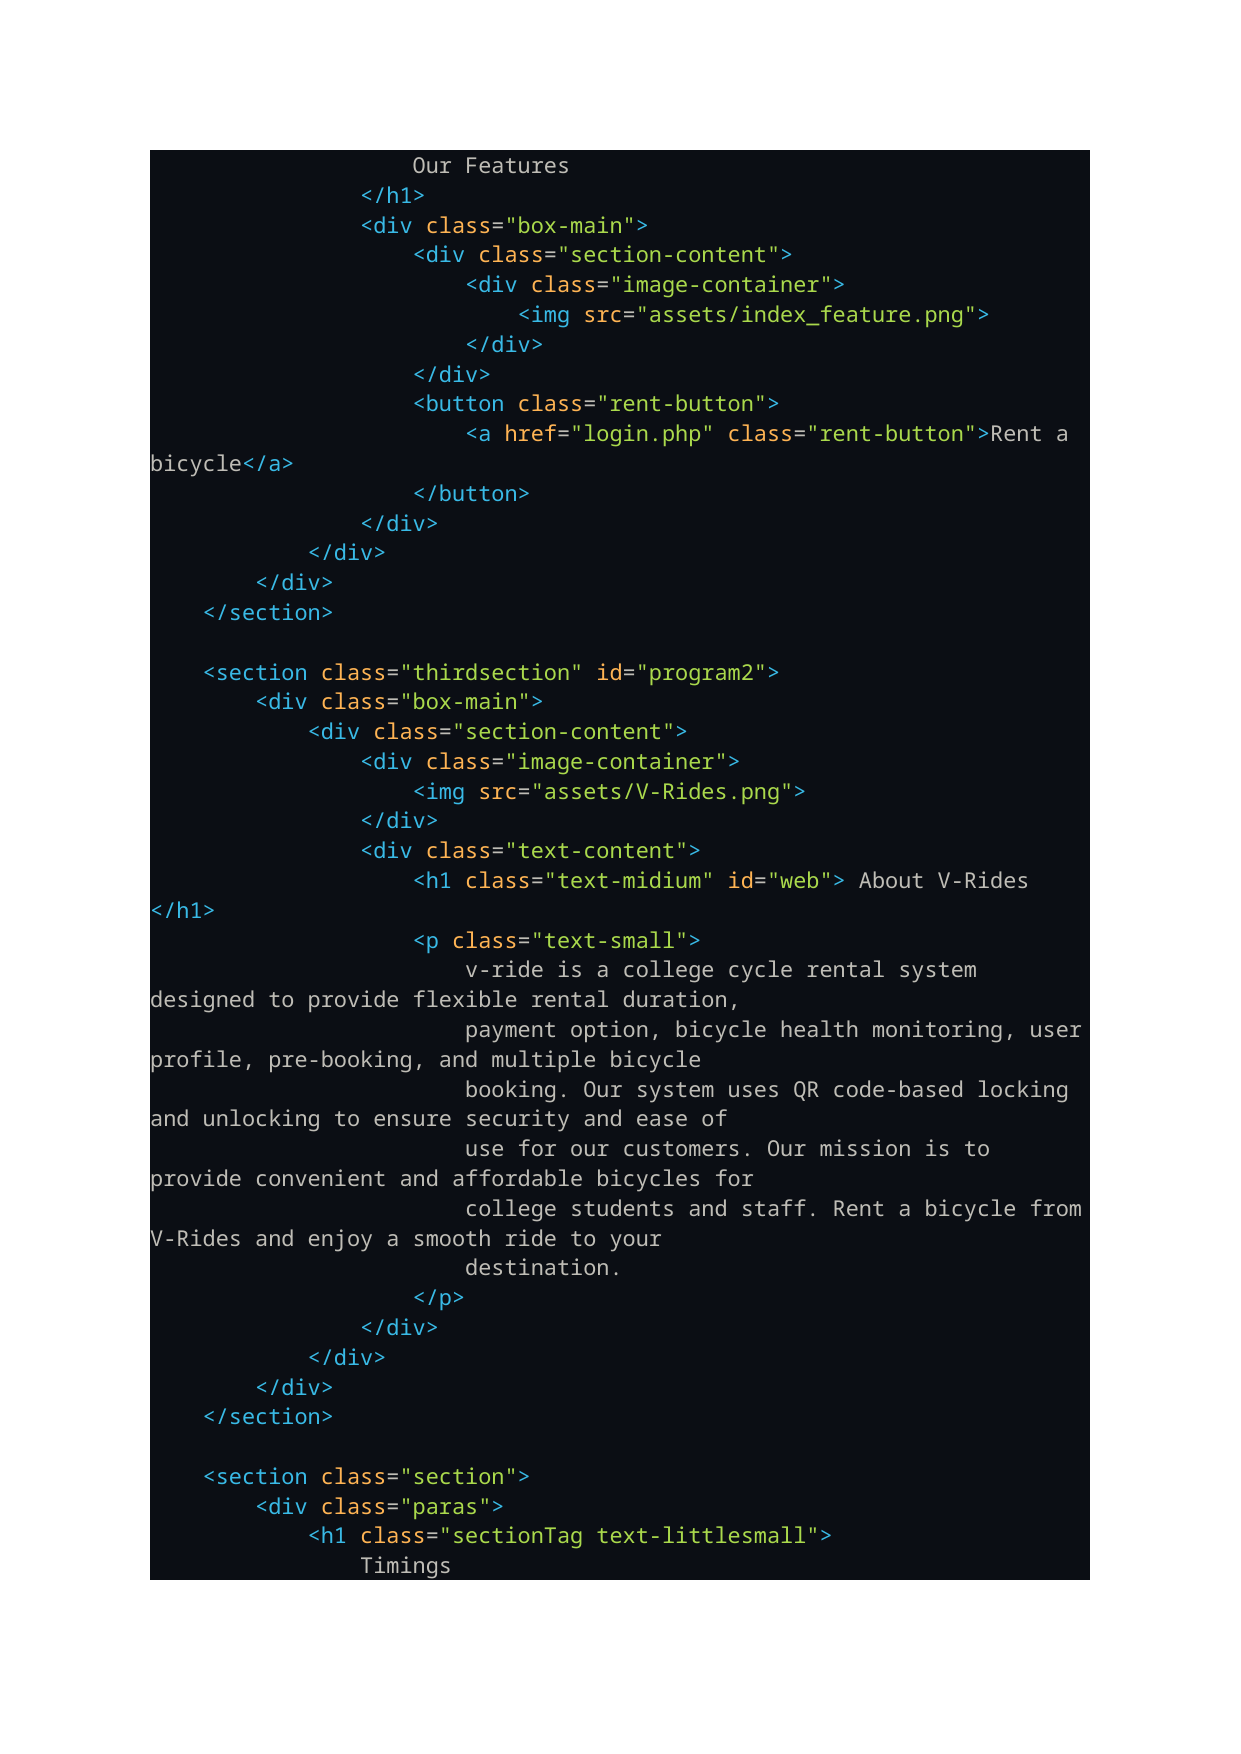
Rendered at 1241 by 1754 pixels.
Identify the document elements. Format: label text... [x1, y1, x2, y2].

text <div class="text-content"> [150, 835, 1090, 865]
text <h1 class="sectionTag text-littlesmall"> [150, 1520, 1090, 1550]
text <div class="section-content"> [150, 239, 1090, 269]
text <div class="box-main"> [150, 686, 1090, 716]
text </section> [150, 1401, 1090, 1431]
text Timings [150, 1550, 1090, 1580]
text <div class="image-container"> [150, 269, 1090, 299]
text </p> [150, 1282, 1090, 1312]
text booking. Our system uses QR code-based locking and unlocking to ensure security and ease of [150, 1073, 1090, 1133]
text payment option, bicycle health monitoring, user profile, pre-booking, and multiple bicycle [150, 1014, 1090, 1073]
text Our Features [150, 150, 1090, 180]
text </button> [150, 478, 1090, 507]
text v-ride is a college cycle rental system designed to provide flexible rental duration, [150, 954, 1090, 1014]
text <a href="login.php" class="rent-button">Rent a bicycle</a> [150, 418, 1090, 478]
text </div> [150, 567, 1090, 597]
text <div class="section-content"> [150, 716, 1090, 746]
text <section class="section"> [150, 1461, 1090, 1491]
text </h1> [150, 180, 1090, 209]
text </div> [150, 358, 1090, 388]
text <section class="thirdsection" id="program2"> [150, 656, 1090, 686]
text <div class="image-container"> [150, 746, 1090, 776]
text <img src="assets/V-Rides.png"> [150, 776, 1090, 805]
text <div class="box-main"> [150, 209, 1090, 239]
text <div class="paras"> [150, 1491, 1090, 1520]
text </div> [150, 537, 1090, 567]
text </section> [150, 597, 1090, 627]
text <h1 class="text-midium" id="web"> About V-Rides </h1> [150, 865, 1090, 924]
text <img src="assets/index_feature.png"> [150, 299, 1090, 329]
text </div> [150, 1312, 1090, 1342]
text </div> [150, 507, 1090, 537]
text </div> [150, 1342, 1090, 1371]
text </div> [150, 1371, 1090, 1401]
text </div> [150, 329, 1090, 358]
text college students and staff. Rent a bicycle from V-Rides and enjoy a smooth ride to your [150, 1193, 1090, 1252]
text use for our customers. Our mission is to provide convenient and affordable bicycles for [150, 1133, 1090, 1193]
text <button class="rent-button"> [150, 388, 1090, 418]
text <p class="text-small"> [150, 924, 1090, 954]
text </div> [150, 805, 1090, 835]
text destination. [150, 1252, 1090, 1282]
